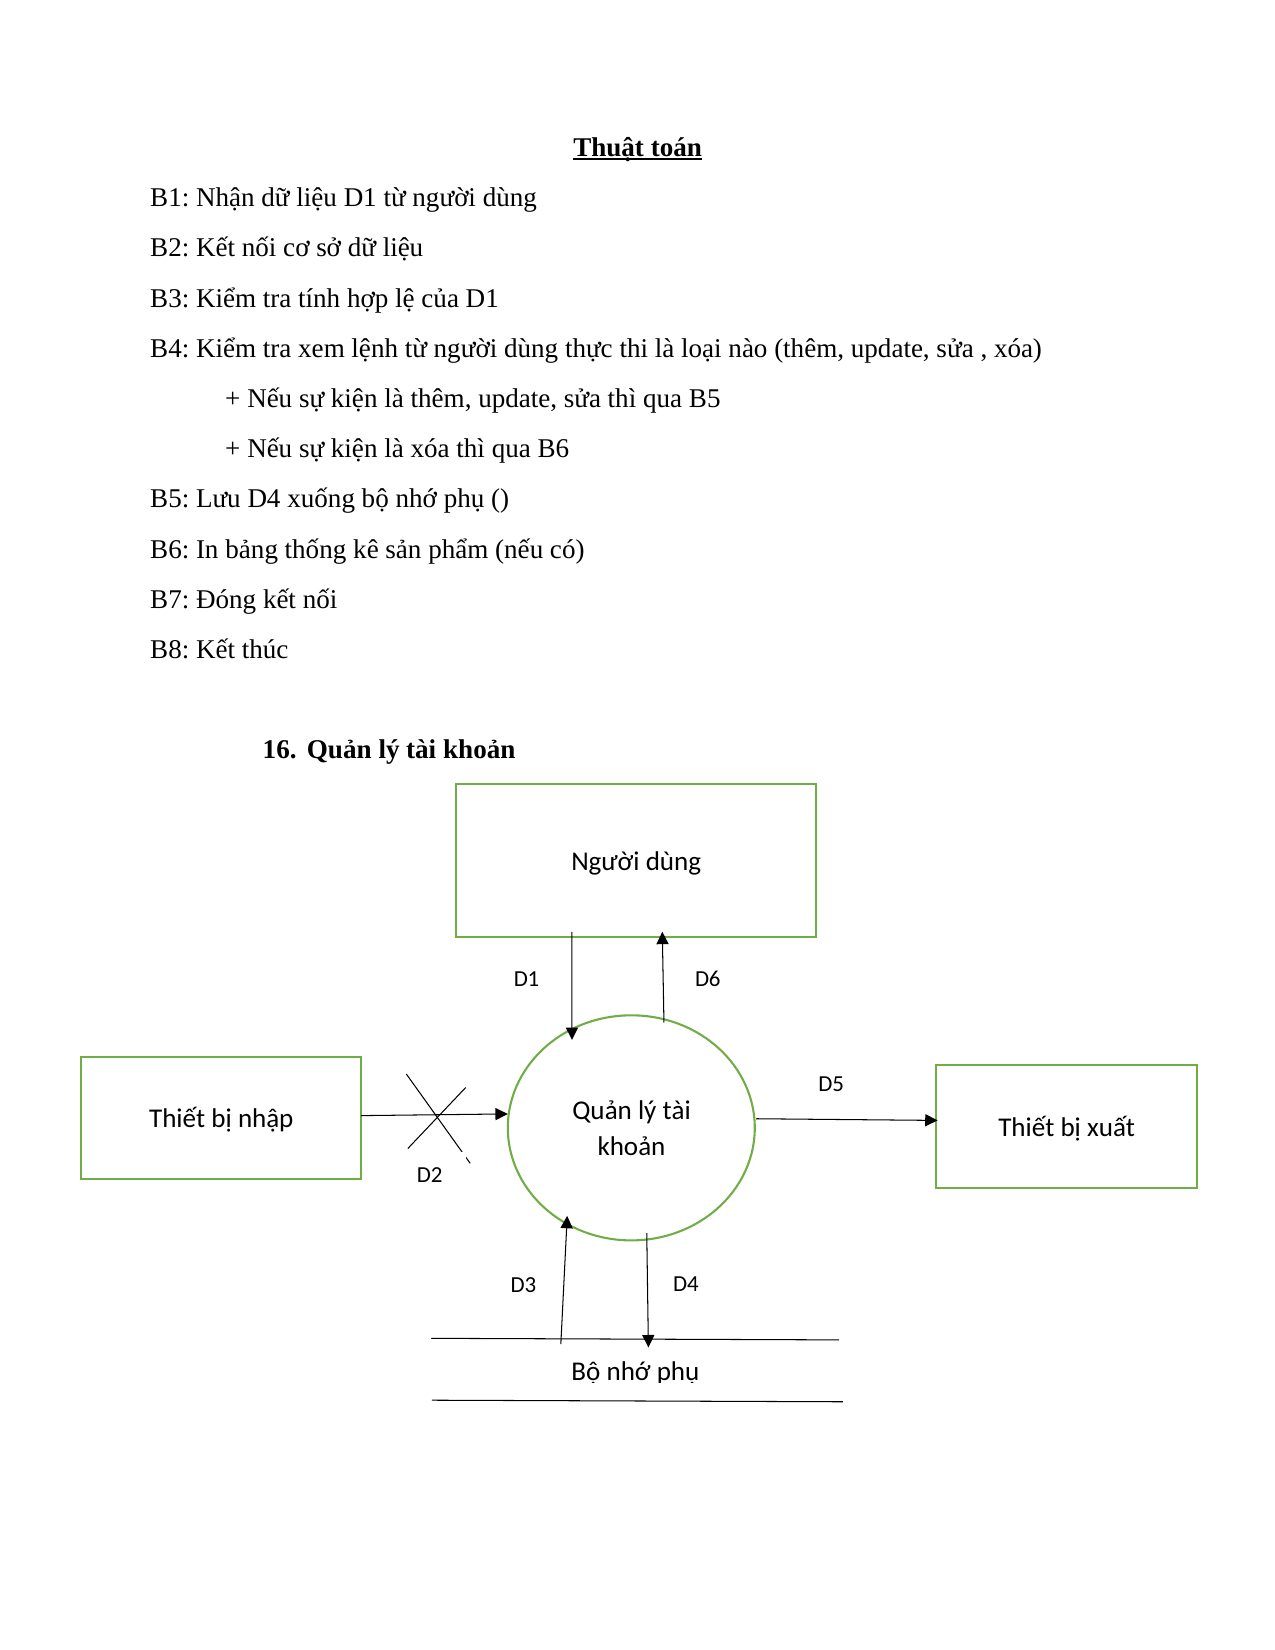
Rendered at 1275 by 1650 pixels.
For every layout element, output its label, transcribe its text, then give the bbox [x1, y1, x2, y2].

text + Nếu sự kiện là xóa thì qua B6 [150, 432, 1125, 463]
text B4: Kiểm tra xem lệnh từ người dùng thực thi là loại nào (thêm, update, sửa , xóa) [150, 332, 1125, 363]
list Quản lý tài khoản [262, 733, 1125, 765]
text B3: Kiểm tra tính hợp lệ của D1 [150, 282, 1125, 313]
text Thuật toán [150, 131, 1125, 162]
text B6: In bảng thống kê sản phẩm (nếu có) [150, 533, 1125, 564]
text B8: Kết thúc [150, 633, 1125, 664]
text + Nếu sự kiện là thêm, update, sửa thì qua B5 [150, 382, 1125, 413]
text B2: Kết nối cơ sở dữ liệu [150, 231, 1125, 263]
text B5: Lưu D4 xuống bộ nhớ phụ () [150, 482, 1125, 514]
text B1: Nhận dữ liệu D1 từ người dùng [150, 181, 1125, 212]
text B7: Đóng kết nối [150, 583, 1125, 614]
